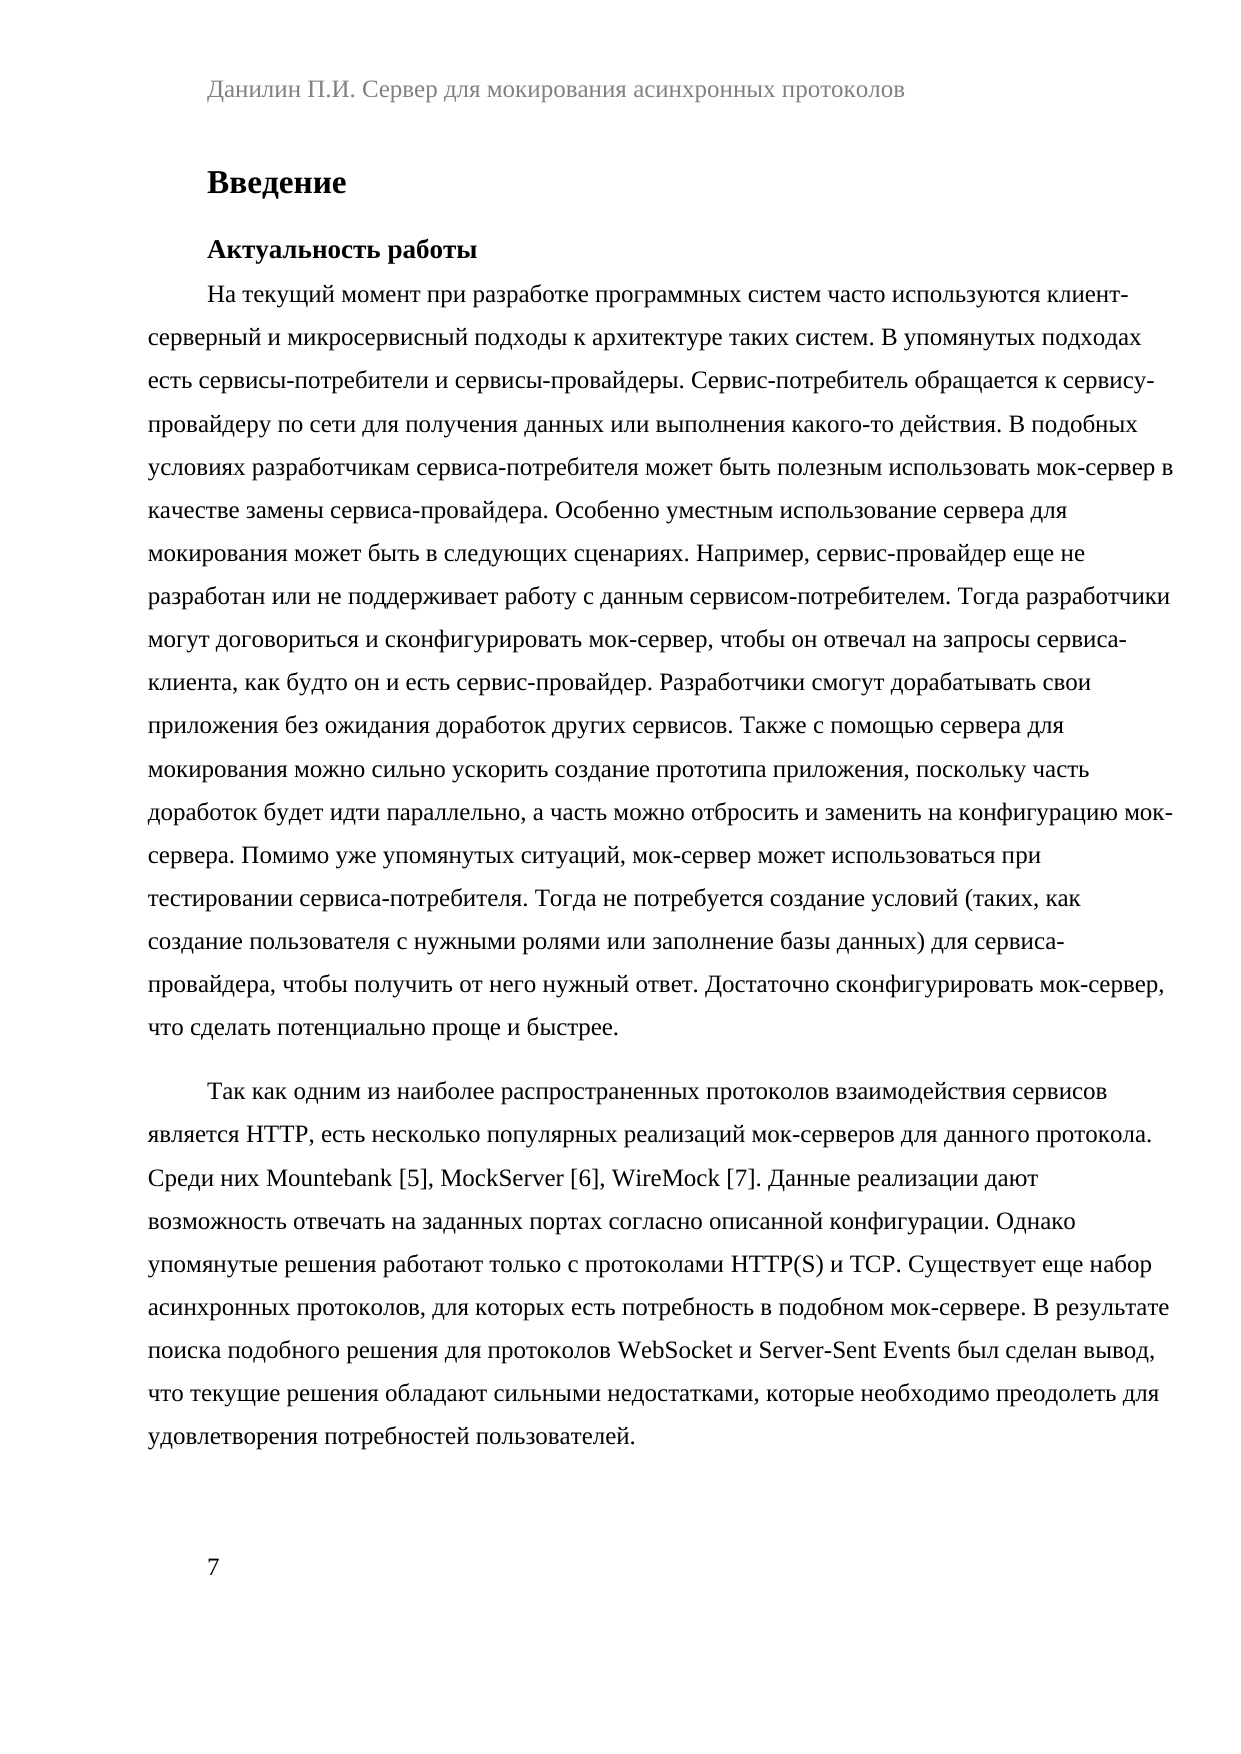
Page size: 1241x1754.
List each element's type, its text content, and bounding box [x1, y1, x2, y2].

subtitle Актуальность работы [207, 233, 1181, 264]
text Так как одним из наиболее распространенных протоколов взаимодействия сервисов является HTTP, есть несколько популярных реализаций мок-серверов для данного протокола. Среди них Mountebank [5], MockServer [6], WireMock [7]. Данные реализации дают возможность отвечать на заданных портах согласно описанной конфигурации. Однако упомянутые решения работают только с протоколами HTTP(S) и TCP. Существует еще набор асинхронных протоколов, для которых есть потребность в подобном мок-сервере. В результате поиска подобного решения для протоколов WebSocket и Server-Sent Events был сделан вывод, что текущие решения обладают сильными недостатками, которые необходимо преодолеть для удовлетворения потребностей пользователей. [148, 1076, 1181, 1450]
subtitle Введение [148, 163, 1181, 201]
text На текущий момент при разработке программных систем часто используются клиент-серверный и микросервисный подходы к архитектуре таких систем. В упомянутых подходах есть сервисы-потребители и сервисы-провайдеры. Сервис-потребитель обращается к сервису-провайдеру по сети для получения данных или выполнения какого-то действия. В подобных условиях разработчикам сервиса-потребителя может быть полезным использовать мок-сервер в качестве замены сервиса-провайдера. Особенно уместным использование сервера для мокирования может быть в следующих сценариях. Например, сервис-провайдер еще не разработан или не поддерживает работу с данным сервисом-потребителем. Тогда разработчики могут договориться и сконфигурировать мок-сервер, чтобы он отвечал на запросы сервиса-клиента, как будто он и есть сервис-провайдер. Разработчики смогут дорабатывать свои приложения без ожидания доработок других сервисов. Также с помощью сервера для мокирования можно сильно ускорить создание прототипа приложения, поскольку часть доработок будет идти параллельно, а часть можно отбросить и заменить на конфигурацию мок-сервера. Помимо уже упомянутых ситуаций, мок-сервер может использоваться при тестировании сервиса-потребителя. Тогда не потребуется создание условий (таких, как создание пользователя с нужными ролями или заполнение базы данных) для сервиса-провайдера, чтобы получить от него нужный ответ. Достаточно сконфигурировать мок-сервер, что сделать потенциально проще и быстрее. [148, 279, 1181, 1041]
